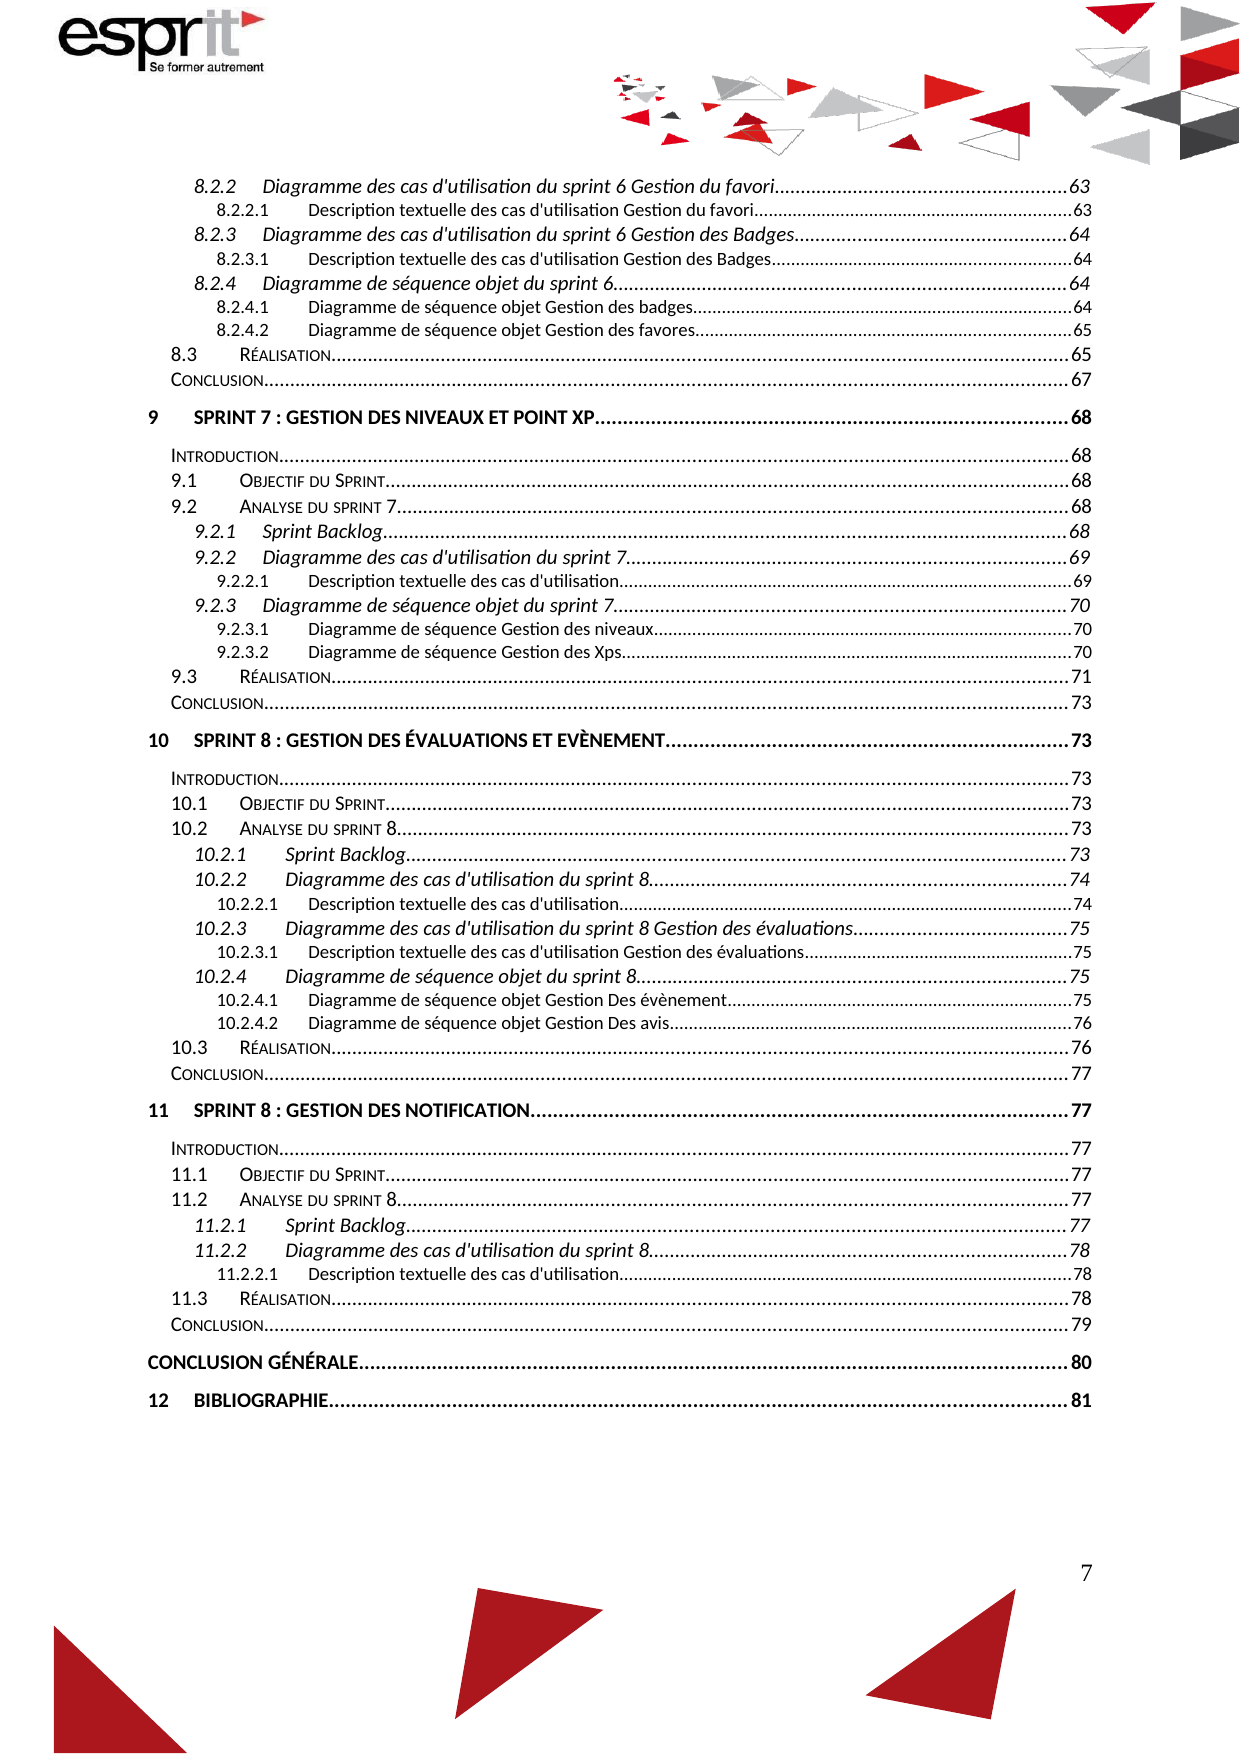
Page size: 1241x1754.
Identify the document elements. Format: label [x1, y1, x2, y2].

picture [54, 7, 269, 75]
picture [613, 0, 1241, 167]
